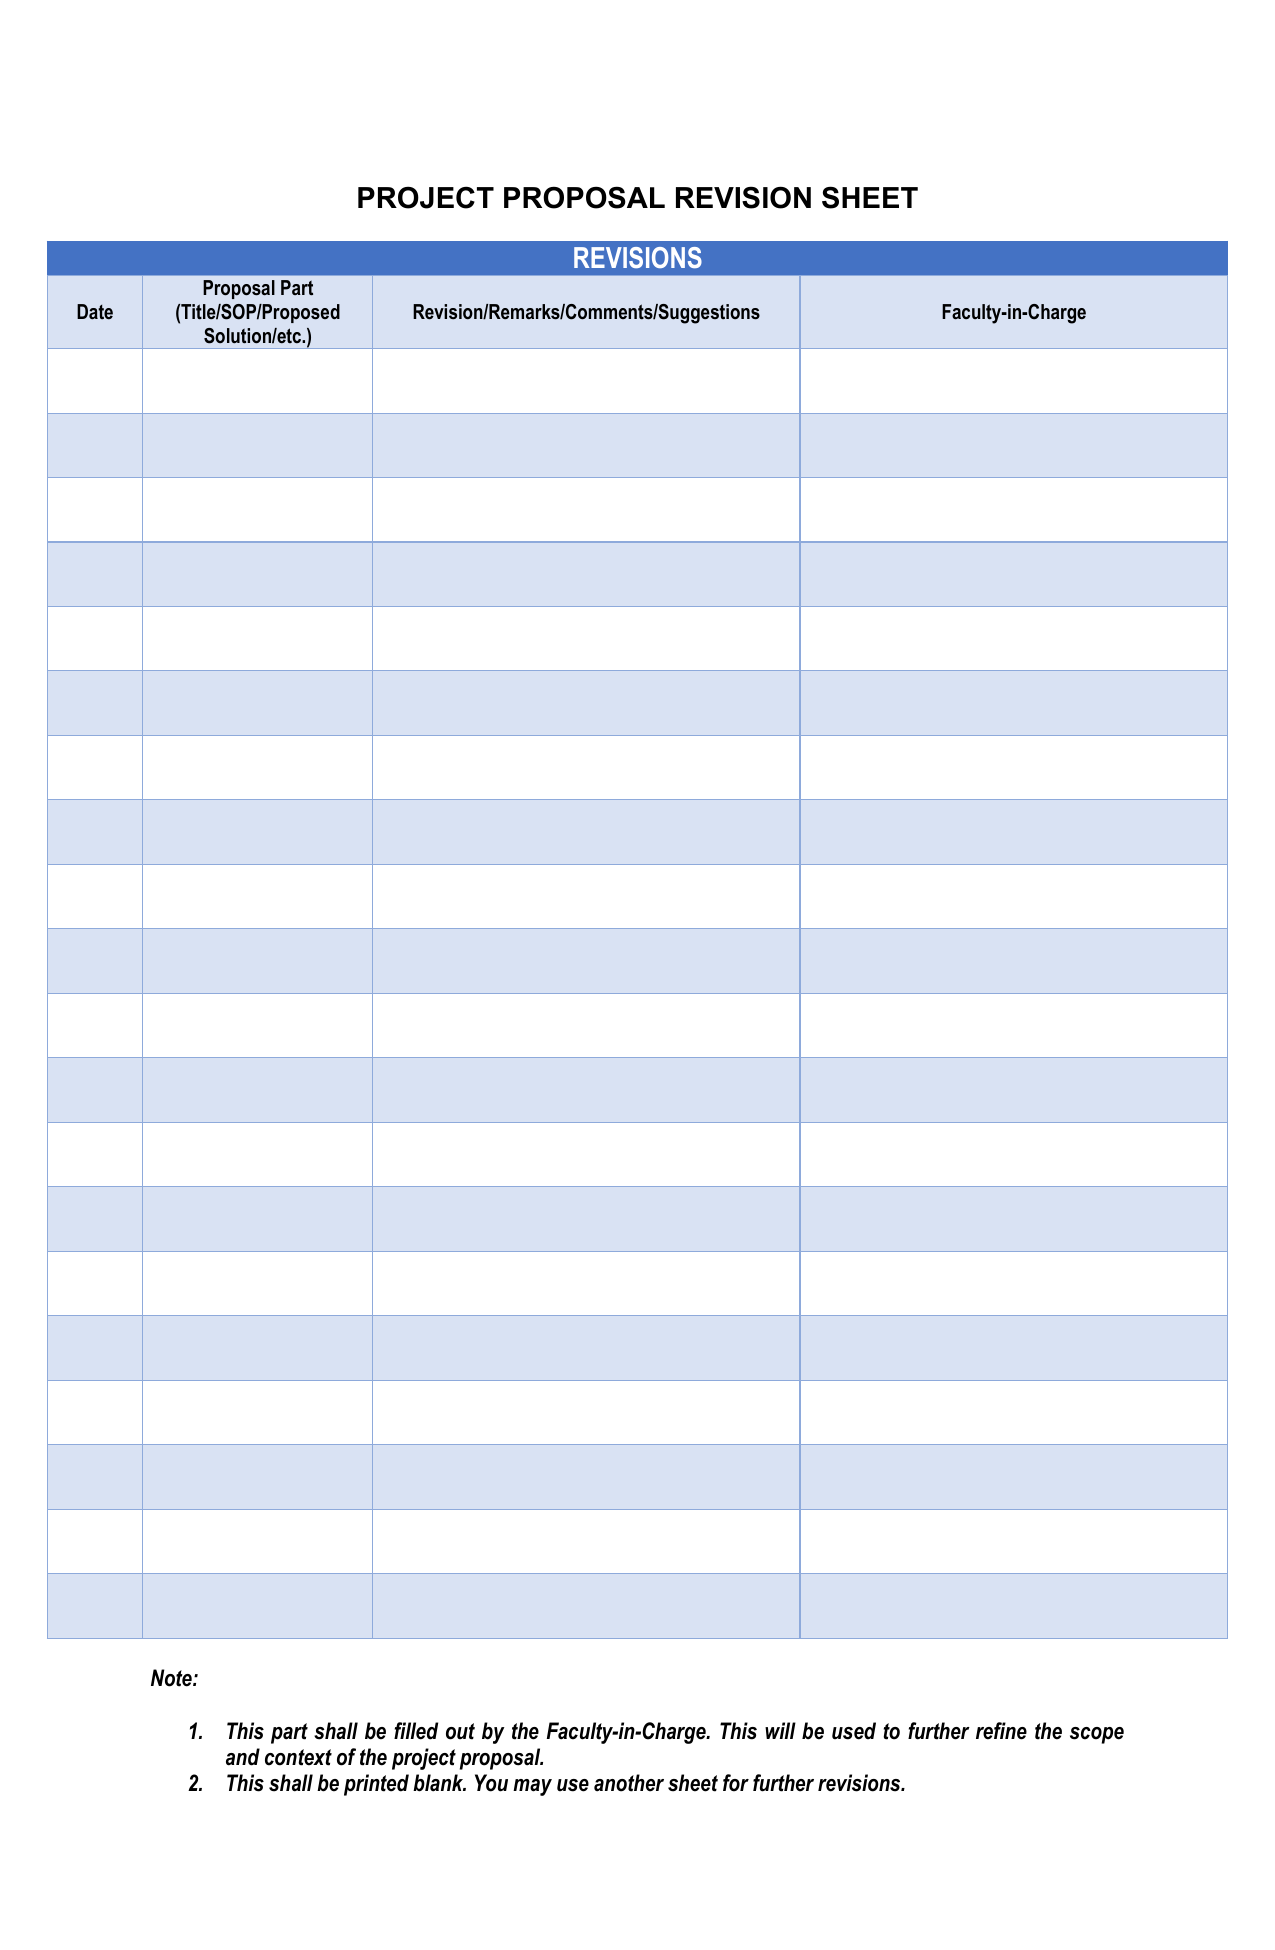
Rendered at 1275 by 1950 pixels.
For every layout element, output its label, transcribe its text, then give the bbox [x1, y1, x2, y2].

table_cell [373, 349, 799, 412]
table_cell [801, 478, 1227, 541]
table_cell [143, 349, 372, 412]
table_cell [143, 414, 372, 477]
table_cell [48, 1510, 142, 1573]
table_cell [143, 543, 372, 606]
table_cell [48, 1187, 142, 1251]
table_cell [48, 1252, 142, 1315]
table_cell [801, 607, 1227, 670]
table_cell [48, 1574, 142, 1638]
table_cell [801, 414, 1227, 477]
table_cell [48, 929, 142, 993]
table_cell [373, 929, 799, 993]
table_cell [801, 1445, 1227, 1509]
table_cell [48, 414, 142, 477]
table_cell [373, 1316, 799, 1380]
table_cell [143, 1445, 372, 1509]
table_cell [143, 1510, 372, 1573]
table_cell [801, 349, 1227, 412]
table_cell [373, 736, 799, 799]
table_cell [373, 1445, 799, 1509]
table_cell [48, 1445, 142, 1509]
table_cell [373, 994, 799, 1057]
table_cell [143, 1252, 372, 1315]
table_cell [373, 865, 799, 928]
table_cell [801, 671, 1227, 735]
table_cell [801, 1123, 1227, 1186]
table_cell Proposal Part (Title/SOP/Proposed Solution/etc.) [143, 276, 372, 348]
table_cell [48, 736, 142, 799]
table_cell [143, 1058, 372, 1122]
table_cell [48, 1058, 142, 1122]
table_cell [373, 478, 799, 541]
table_cell [373, 1381, 799, 1444]
table_cell [143, 736, 372, 799]
table_cell [801, 543, 1227, 606]
table_cell [143, 1381, 372, 1444]
table_cell [373, 414, 799, 477]
table_cell [48, 349, 142, 412]
table_cell [801, 1187, 1227, 1251]
table_cell [373, 1510, 799, 1573]
table_cell [801, 994, 1227, 1057]
text PROJECT PROPOSAL REVISION SHEET [150, 181, 1125, 214]
table_cell Faculty-in-Charge [801, 276, 1227, 348]
table_cell [48, 865, 142, 928]
table_cell [373, 607, 799, 670]
table_cell [801, 1381, 1227, 1444]
table_cell [48, 478, 142, 541]
table_cell [143, 929, 372, 993]
table_cell [373, 1187, 799, 1251]
table_cell Date [48, 276, 142, 348]
table_cell [801, 1316, 1227, 1380]
table_cell [373, 1252, 799, 1315]
table_cell [373, 1123, 799, 1186]
table_cell [801, 800, 1227, 864]
table_cell [373, 1574, 799, 1638]
list This part shall be filled out by the Faculty-in-Charge. This will be used to further refine the scope and context of the project proposal. [187, 1718, 1125, 1770]
table_cell [143, 671, 372, 735]
table_cell [143, 607, 372, 670]
table_cell [48, 800, 142, 864]
table_header REVISIONS [48, 242, 1227, 275]
table_cell [48, 994, 142, 1057]
table_cell [801, 1252, 1227, 1315]
table_cell [801, 865, 1227, 928]
table_cell [48, 1316, 142, 1380]
table_cell [143, 1123, 372, 1186]
table_cell [143, 994, 372, 1057]
table_cell [143, 800, 372, 864]
table_cell [143, 865, 372, 928]
table_cell [48, 1381, 142, 1444]
table_cell Revision/Remarks/Comments/Suggestions [373, 276, 799, 348]
table_cell [143, 1187, 372, 1251]
table_cell [801, 1574, 1227, 1638]
table_cell [801, 929, 1227, 993]
table_cell [48, 543, 142, 606]
table_cell [143, 1574, 372, 1638]
table_cell [801, 1058, 1227, 1122]
table_cell [143, 1316, 372, 1380]
table_cell [373, 671, 799, 735]
list This shall be printed blank. You may use another sheet for further revisions. [187, 1770, 1125, 1797]
table_cell [801, 736, 1227, 799]
table_cell [48, 671, 142, 735]
table_cell [373, 1058, 799, 1122]
table_cell [48, 1123, 142, 1186]
table_cell [373, 543, 799, 606]
table_cell [373, 800, 799, 864]
table_cell [801, 1510, 1227, 1573]
table_cell [143, 478, 372, 541]
table_cell [48, 607, 142, 670]
text Note: [150, 1665, 1125, 1691]
